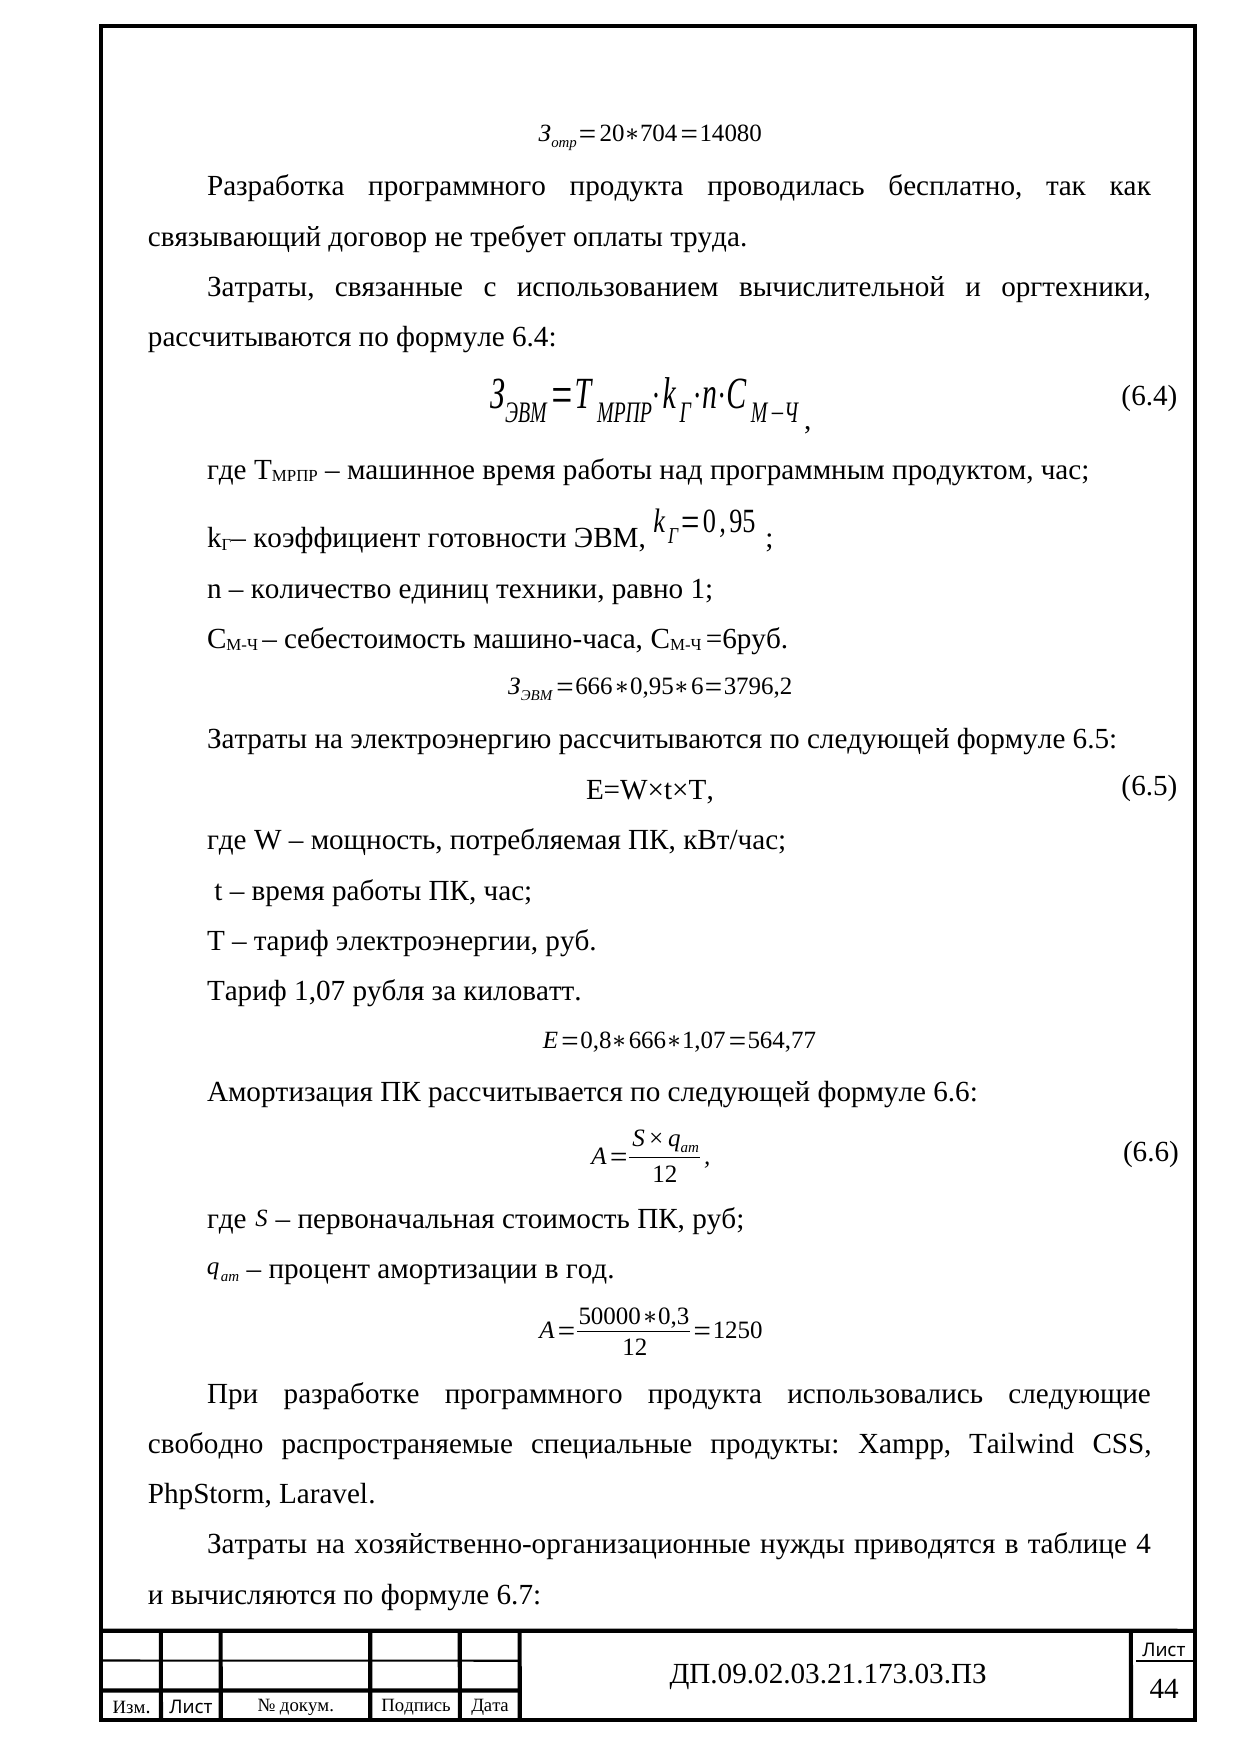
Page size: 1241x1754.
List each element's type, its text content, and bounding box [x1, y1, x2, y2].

text – процент амортизации в год. [148, 1252, 1152, 1286]
text Е=W×t×T, [118, 772, 1181, 806]
text t – время работы ПК, час; [148, 873, 1152, 906]
text kГ– коэффициент готовности ЭВМ, ; [148, 502, 1152, 554]
text n – количество единиц техники, равно 1; [148, 571, 1152, 604]
text T – тариф электроэнергии, руб. [148, 923, 1152, 956]
text При разработке программного продукта использовались следующие свободно распространяемые специальные продукты: Xampp, Tailwind CSS, PhpStorm, Laravel. [148, 1376, 1152, 1510]
text Затраты, связанные с использованием вычислительной и оргтехники, рассчитываются по формуле 6.4: [148, 269, 1152, 353]
text где W – мощность, потребляемая ПК, кВт/час; [148, 822, 1152, 856]
text Тариф 1,07 рубля за киловатт. [148, 973, 1152, 1007]
text где – первоначальная стоимость ПК, руб; [148, 1201, 1152, 1235]
text , [118, 370, 1181, 435]
text Затраты на электроэнергию рассчитываются по следующей формуле 6.5: [148, 722, 1152, 755]
text где ТМРПР – машинное время работы над программным продуктом, час; [148, 452, 1152, 486]
text Разработка программного продукта проводилась бесплатно, так как связывающий договор не требует оплаты труда. [148, 168, 1152, 252]
text Амортизация ПК рассчитывается по следующей формуле 6.6: [148, 1074, 1152, 1107]
text Затраты на хозяйственно-организационные нужды приводятся в таблице 4 и вычисляются по формуле 6.7: [148, 1527, 1152, 1611]
text СМ-Ч – себестоимость машино-часа, СМ-Ч =6руб. [148, 621, 1152, 654]
